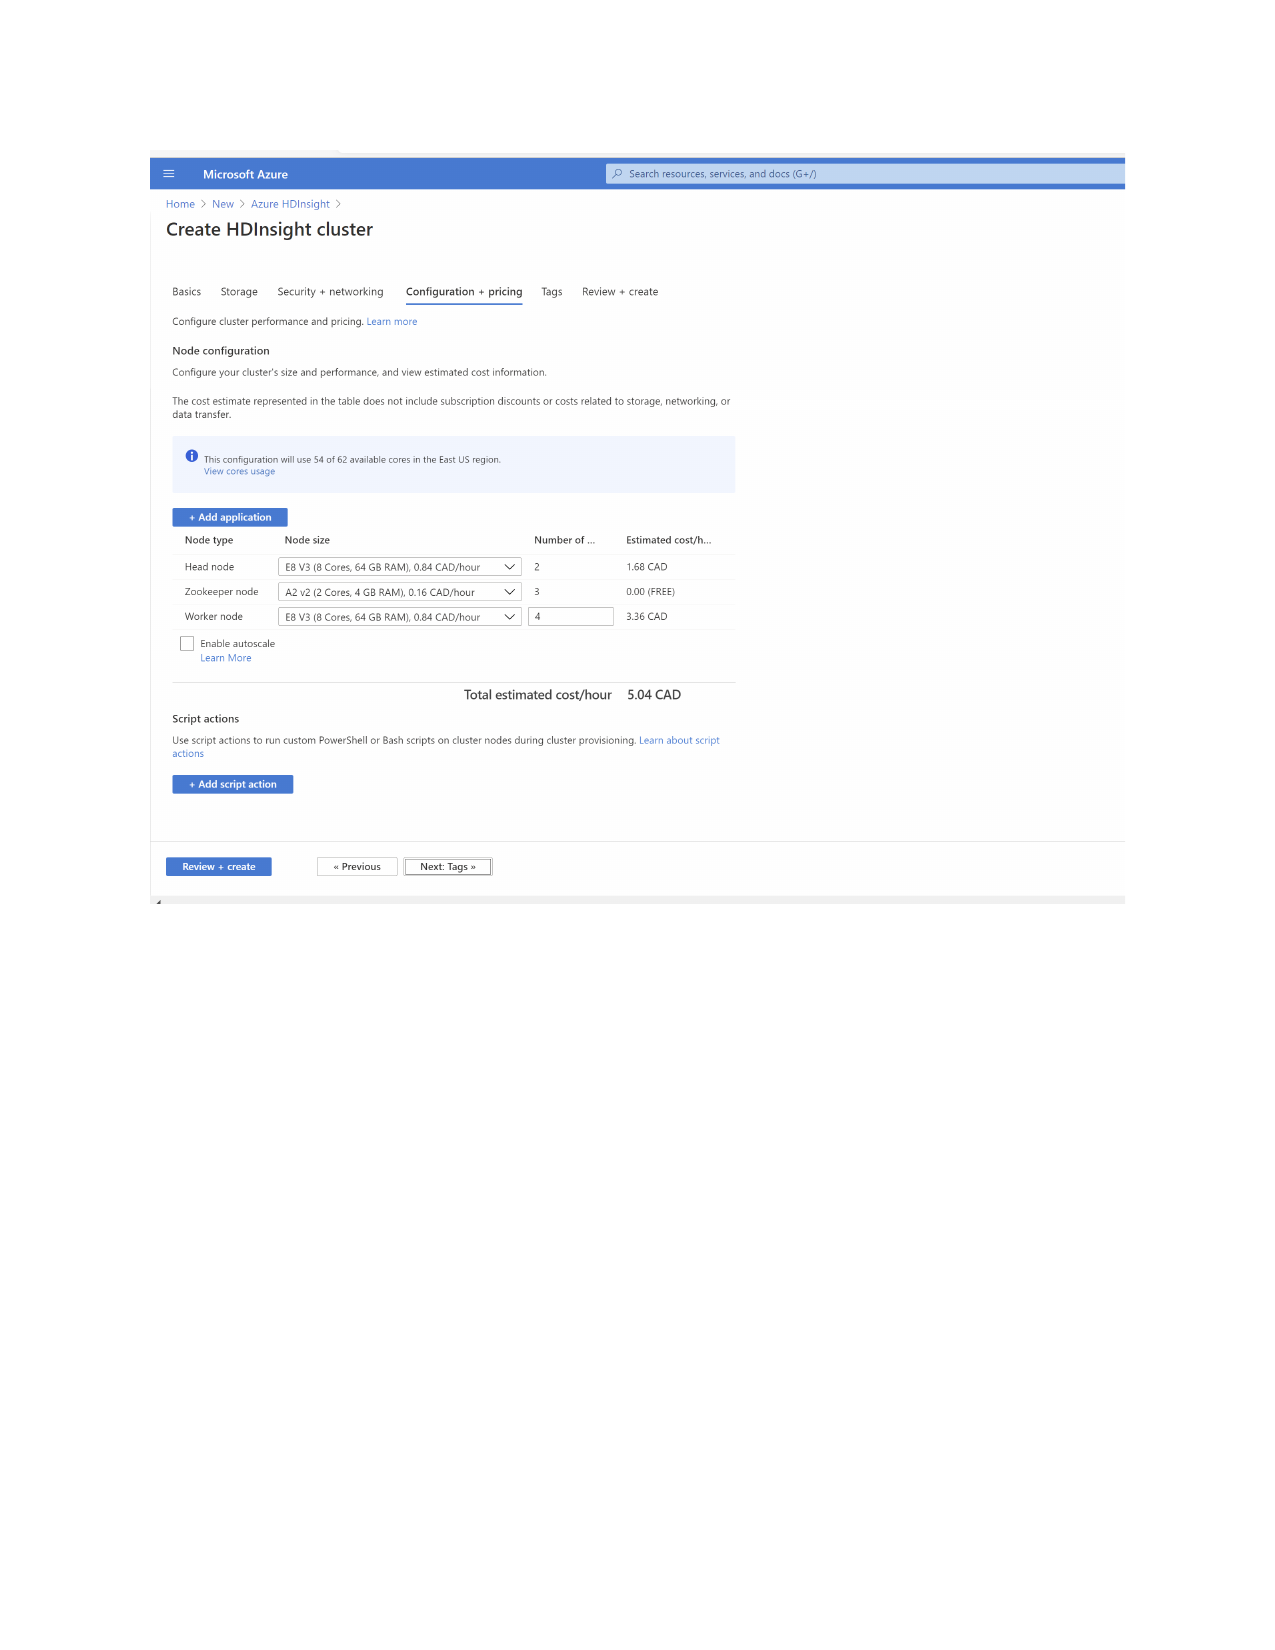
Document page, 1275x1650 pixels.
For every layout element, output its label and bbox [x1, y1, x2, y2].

picture [150, 150, 1125, 904]
